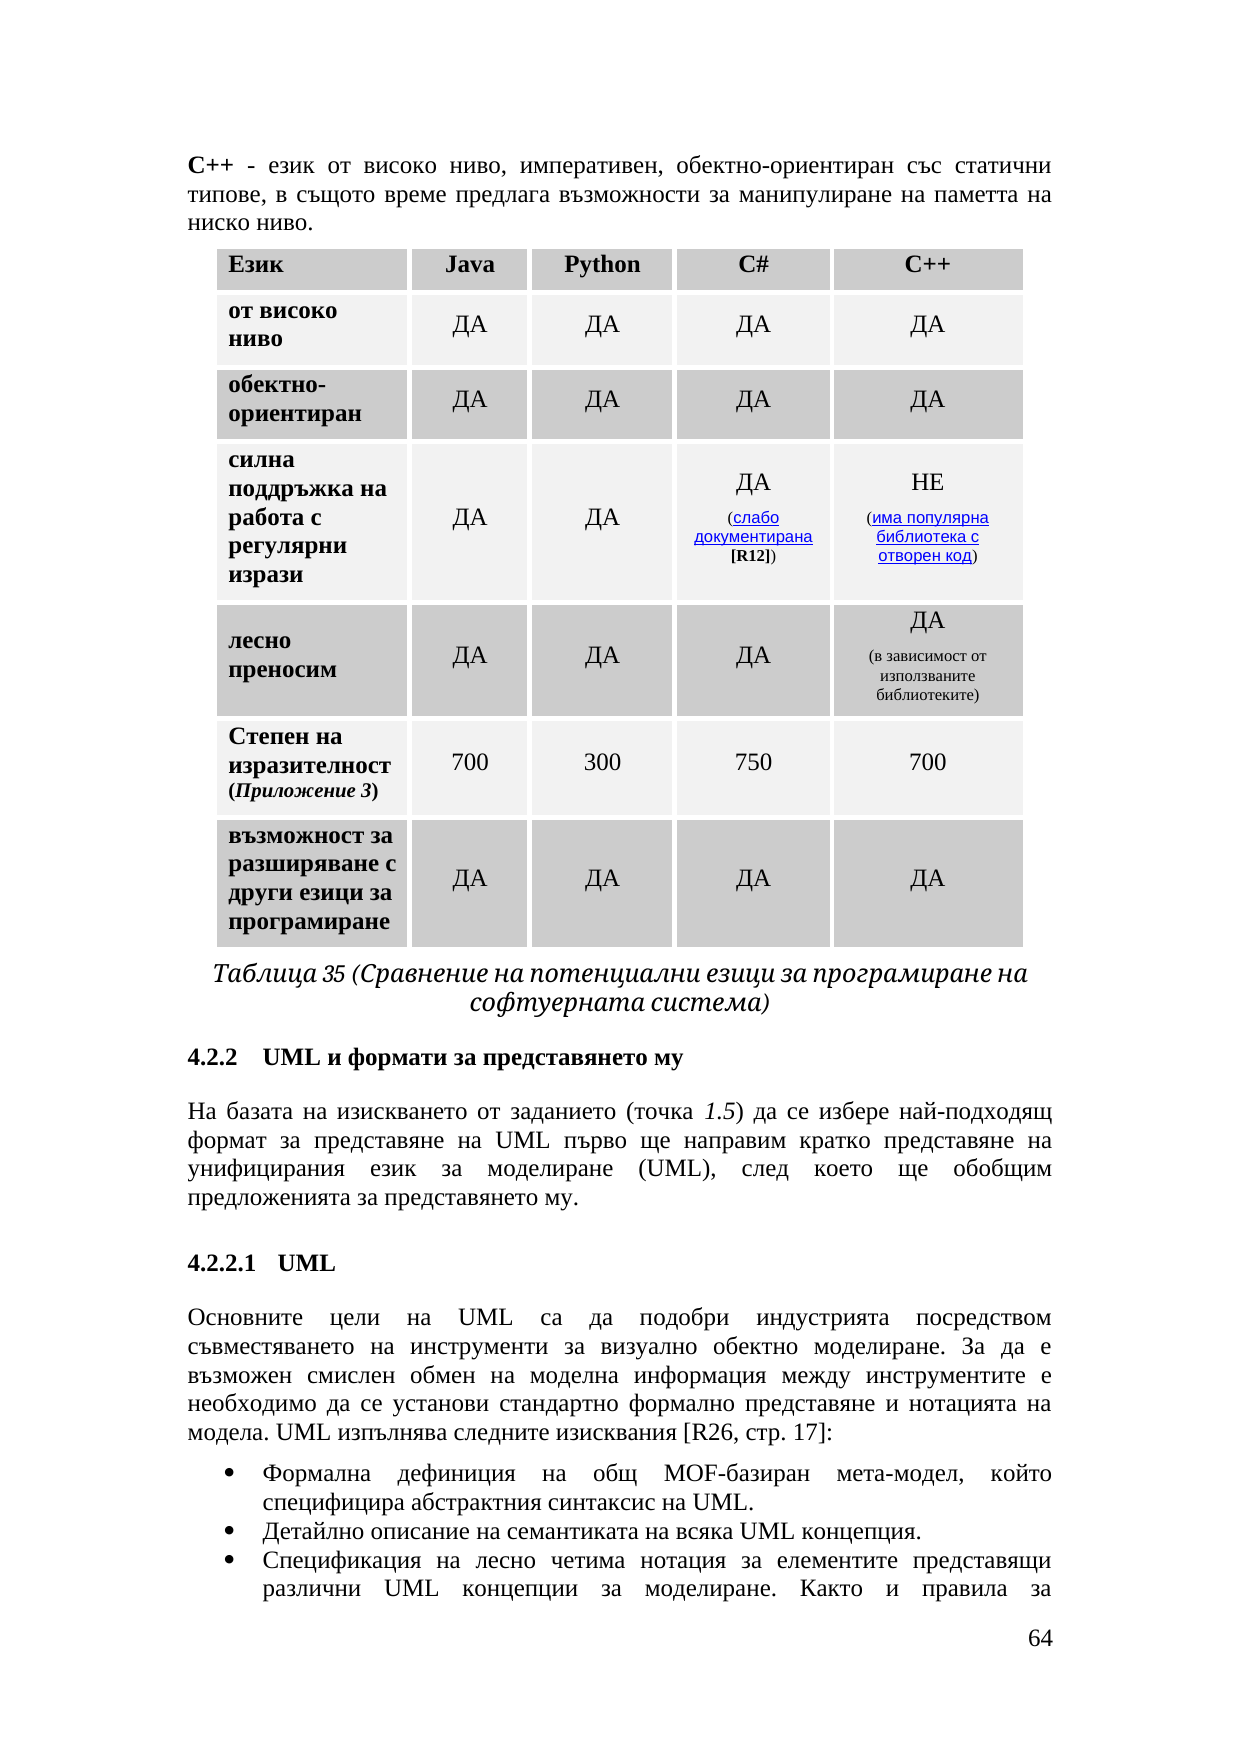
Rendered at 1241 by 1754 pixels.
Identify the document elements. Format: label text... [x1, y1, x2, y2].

table_cell ДА [532, 295, 672, 365]
table_cell ДА [532, 605, 672, 716]
table_cell 300 [532, 721, 672, 815]
table_cell ДА [412, 605, 527, 716]
table_cell ДА [412, 295, 527, 365]
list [225, 1545, 1053, 1602]
table_header Python [532, 249, 672, 290]
table_cell ДА [834, 370, 1023, 439]
table_cell ДА [834, 295, 1023, 365]
table_header C# [677, 249, 830, 290]
table_cell ДА [677, 605, 830, 716]
table_cell обектно-ориентиран [217, 370, 407, 439]
table_cell лесно преносим [217, 605, 407, 716]
subtitle UML и формати за представянето му [187, 1042, 1053, 1071]
table_header Език [217, 249, 407, 290]
table_cell Степен на изразителност (Приложение 3) [217, 721, 407, 815]
table_cell ДА [412, 370, 527, 439]
subtitle UML [187, 1248, 1053, 1277]
table_cell ДА [677, 370, 830, 439]
table_cell ДА [834, 820, 1023, 947]
text Основните цели на UML са да подобри индустрията посредством съвместяването на инструменти за визуално обектно моделиране. За да е възможен смислен обмен на моделна информация между инструментите е необходимо да се установи стандартно формално представяне и нотацията на модела. UML изпълнява следните изисквания [R26, стр. 17]: [187, 1302, 1053, 1446]
table_cell от високо ниво [217, 295, 407, 365]
table_cell ДА (в зависимост от използваните библиотеките) [834, 605, 1023, 716]
table_cell НЕ (има популярна библиотека с отворен код) [834, 444, 1023, 600]
text Таблица 35 (Сравнение на потенциални езици за програмиране на софтуерната система) [187, 960, 1053, 1017]
table_cell 700 [834, 721, 1023, 815]
table_cell ДА [412, 820, 527, 947]
table_cell възможност за разширяване с други езици за програмиране [217, 820, 407, 947]
table_cell ДА [677, 295, 830, 365]
table_cell ДА [677, 820, 830, 947]
table_cell ДА [532, 820, 672, 947]
table_cell 700 [412, 721, 527, 815]
table_cell 750 [677, 721, 830, 815]
table_cell ДА (слабо документирана [R12]) [677, 444, 830, 600]
table_cell ДА [532, 370, 672, 439]
text C++ - език от високо ниво, императивен, обектно-ориентиран със статични типове, в същото време предлага възможности за манипулиране на паметта на ниско ниво. [187, 150, 1053, 236]
text На базата на изискването от заданието (точка 1.5) да се избере най-подходящ формат за представяне на UML първо ще направим кратко представяне на унифицирания език за моделиране (UML), след което ще обобщим предложенията за представянето му. [187, 1096, 1053, 1211]
list Формална дефиниция на общ MOF-базиран мета-модел, който специфицира абстрактния синтаксис на UML. [225, 1458, 1053, 1516]
table_cell ДА [412, 444, 527, 600]
table_header C++ [834, 249, 1023, 290]
table_header Java [412, 249, 527, 290]
list Детайлно описание на семантиката на всяка UML концепция. [225, 1516, 1053, 1545]
table_cell ДА [532, 444, 672, 600]
table_cell силна поддръжка на работа с регулярни изрази [217, 444, 407, 600]
